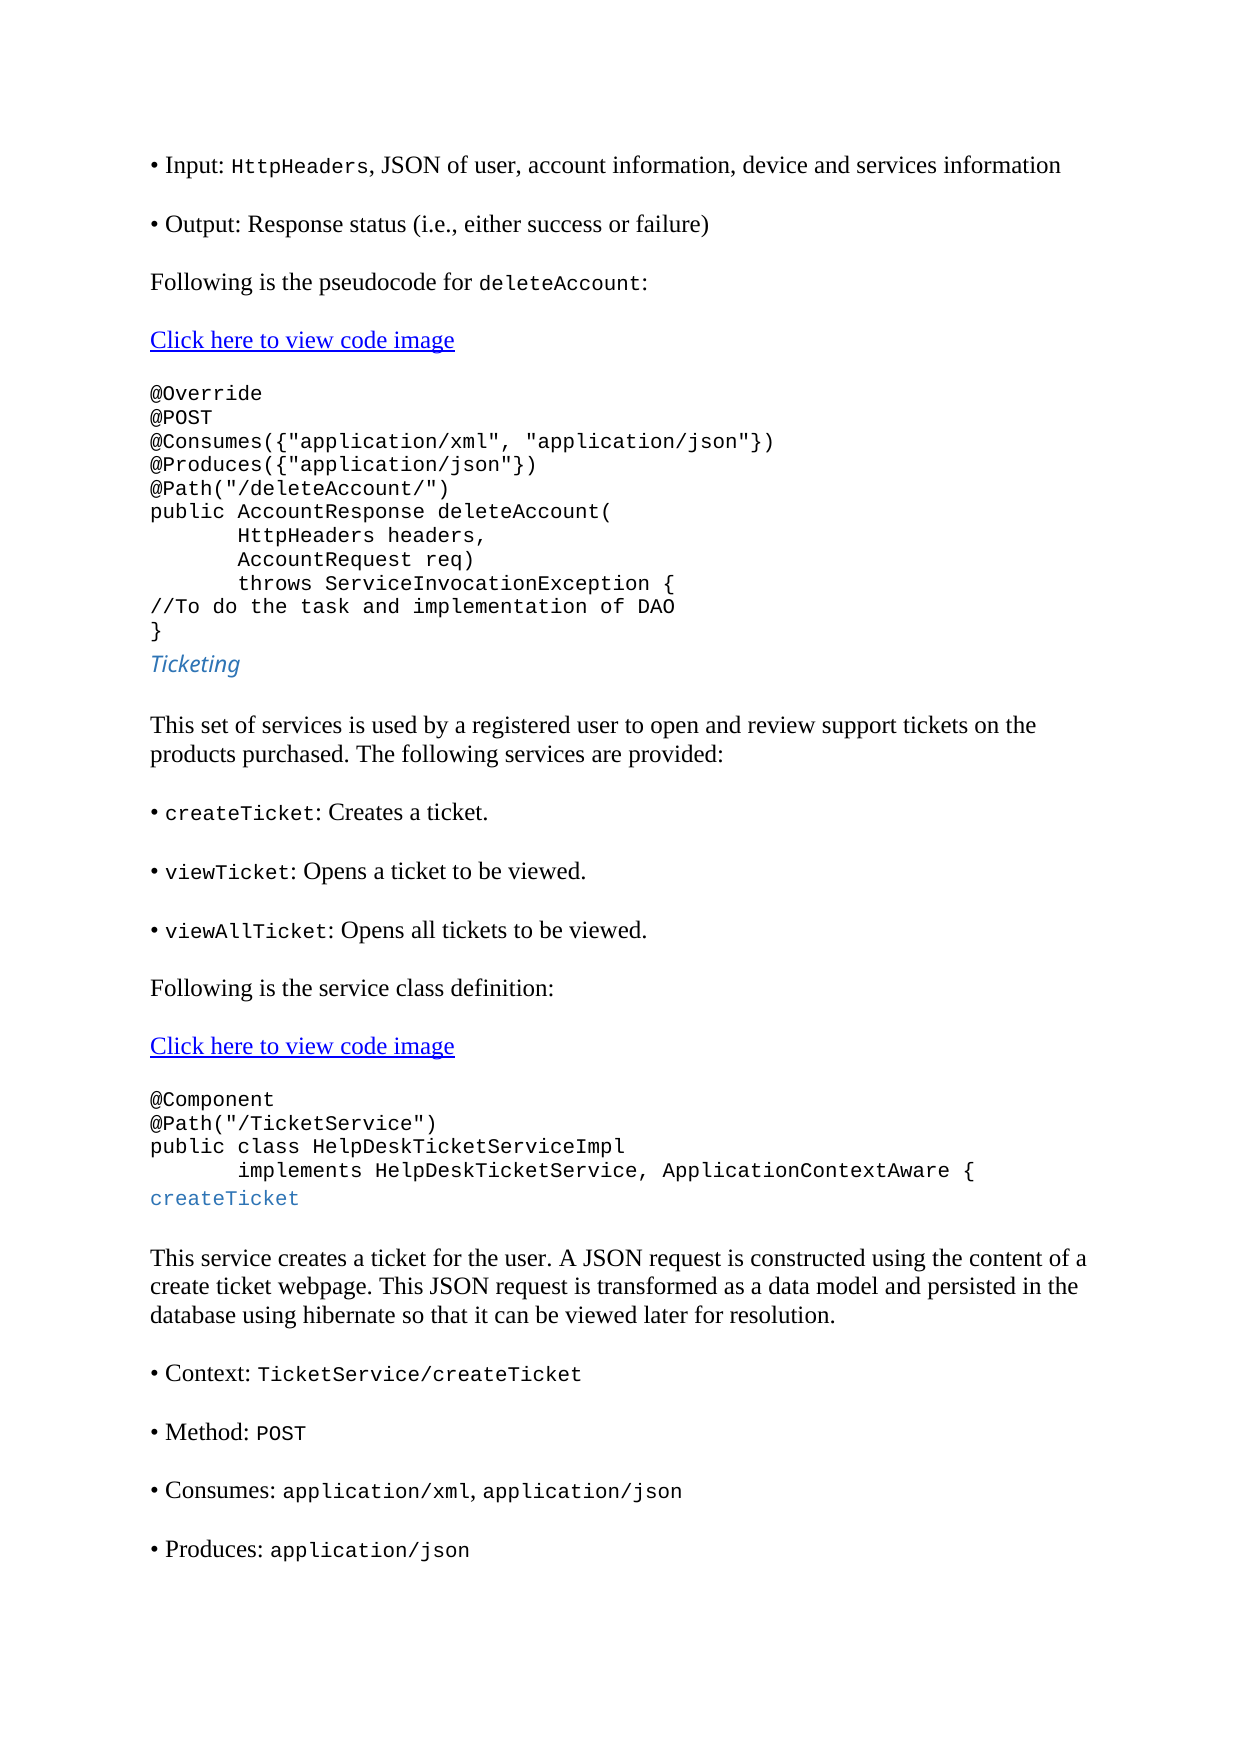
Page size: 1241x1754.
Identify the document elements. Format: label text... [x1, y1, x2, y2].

text @Produces({"application/json"}) [150, 454, 1090, 478]
subtitle Ticketing [150, 648, 1090, 679]
text This set of services is used by a registered user to open and review support tickets on the products purchased. The following services are provided: [150, 711, 1090, 768]
text implements HelpDeskTicketService, ApplicationContextAware { [150, 1160, 1090, 1184]
text This service creates a ticket for the user. A JSON request is constructed using the content of a create ticket webpage. This JSON request is transformed as a data model and persisted in the database using hibernate so that it can be viewed later for resolution. [150, 1243, 1090, 1329]
text Following is the pseudocode for deleteAccount: [150, 267, 1090, 296]
text } [150, 620, 1090, 643]
text public class HelpDeskTicketServiceImpl [150, 1137, 1090, 1160]
text • Context: TicketService/createTicket [150, 1358, 1090, 1388]
text • Input: HttpHeaders, JSON of user, account information, device and services information [150, 150, 1090, 179]
text public AccountResponse deleteAccount( [150, 502, 1090, 525]
text AccountRequest req) [150, 549, 1090, 572]
text @Path("/deleteAccount/") [150, 478, 1090, 502]
text • viewTicket: Opens a ticket to be viewed. [150, 856, 1090, 886]
text • Produces: application/json [150, 1534, 1090, 1564]
text • Output: Response status (i.e., either success or failure) [150, 209, 1090, 237]
text Click here to view code image [150, 1031, 1090, 1060]
text @Consumes({"application/xml", "application/json"}) [150, 431, 1090, 454]
text HttpHeaders headers, [150, 525, 1090, 549]
text Click here to view code image [150, 325, 1090, 354]
subtitle createTicket [150, 1188, 1090, 1212]
text @Path("/TicketService") [150, 1113, 1090, 1137]
text • Method: POST [150, 1417, 1090, 1446]
text throws ServiceInvocationException { [150, 572, 1090, 596]
text @Override [150, 383, 1090, 407]
text @POST [150, 407, 1090, 431]
text • viewAllTicket: Opens all tickets to be viewed. [150, 915, 1090, 944]
text • createTicket: Creates a ticket. [150, 797, 1090, 827]
text • Consumes: application/xml, application/json [150, 1476, 1090, 1505]
text Following is the service class definition: [150, 973, 1090, 1002]
text //To do the task and implementation of DAO [150, 596, 1090, 620]
text @Component [150, 1089, 1090, 1113]
